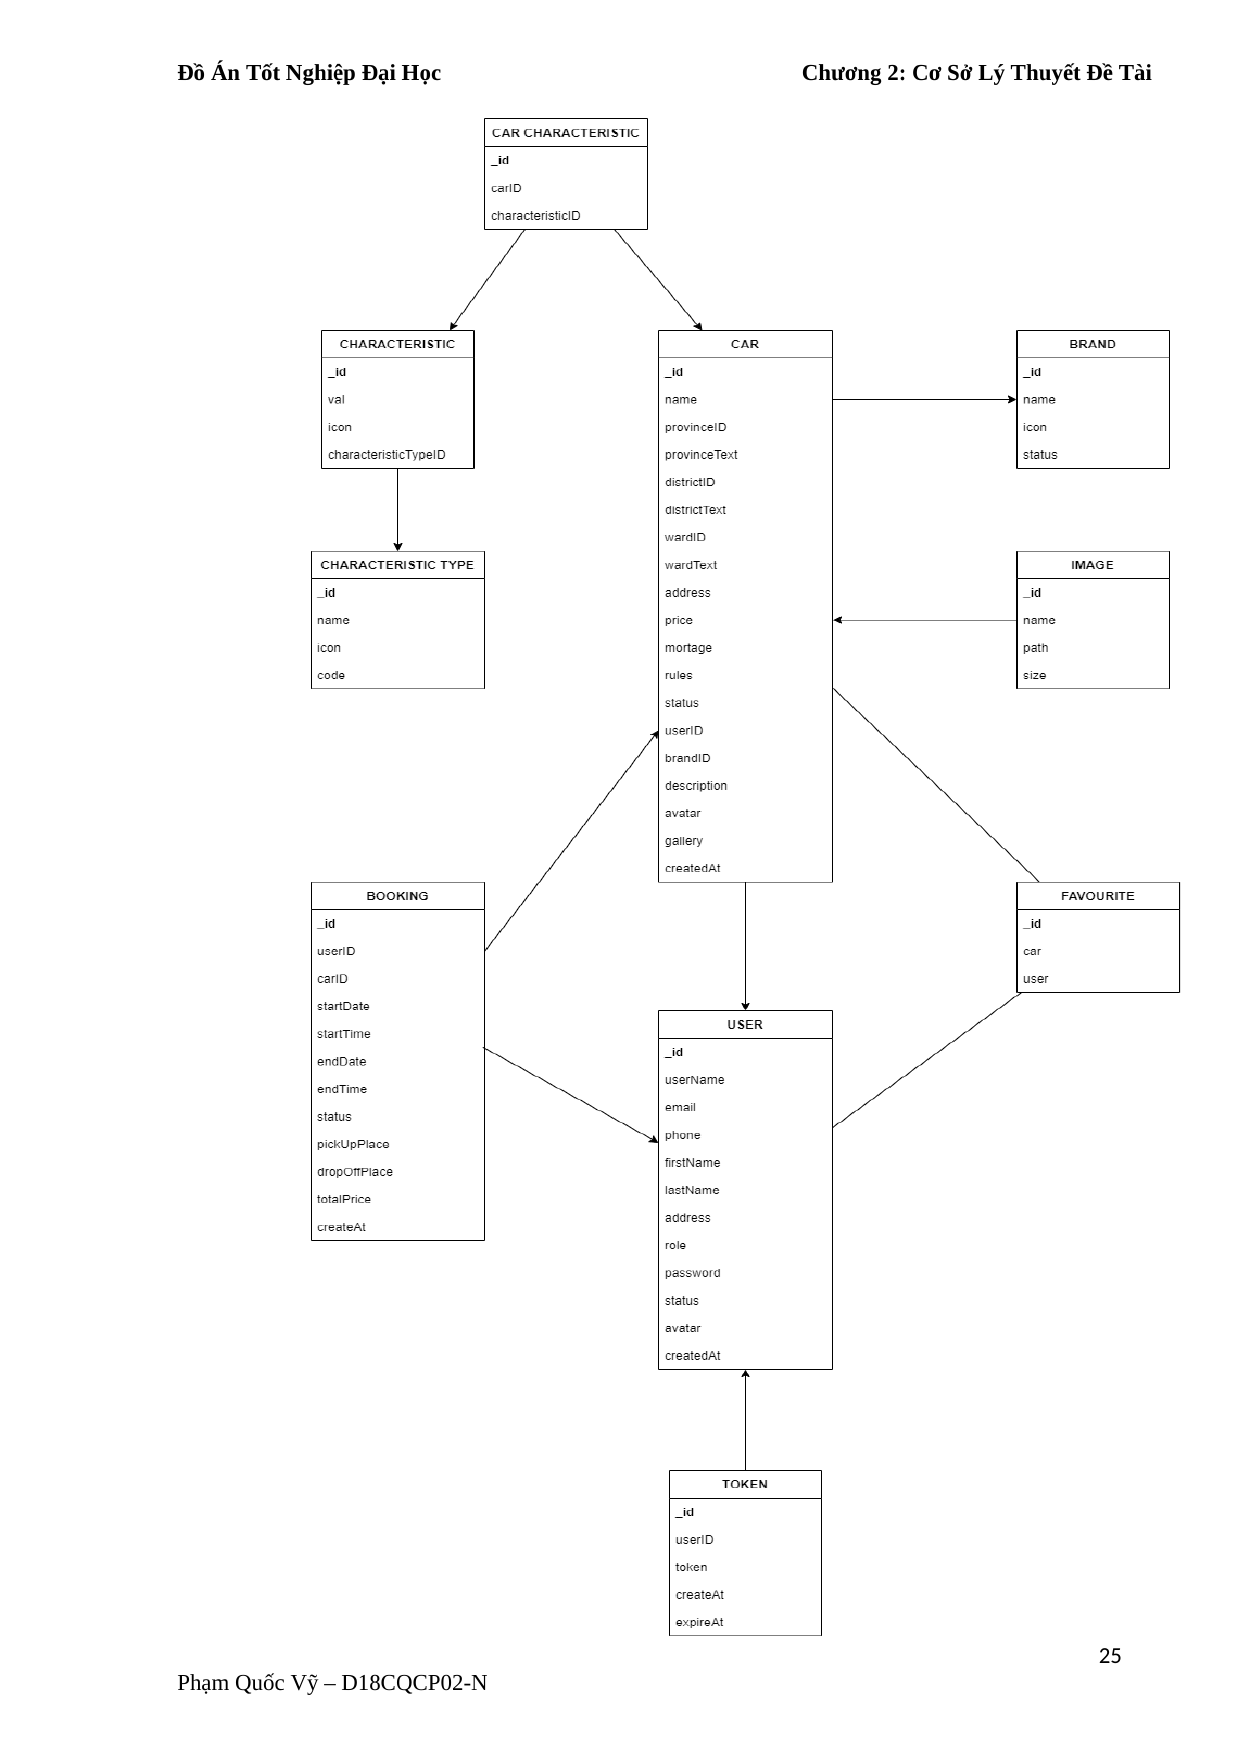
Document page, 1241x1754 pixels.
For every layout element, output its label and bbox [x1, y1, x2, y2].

picture [311, 118, 1181, 1636]
